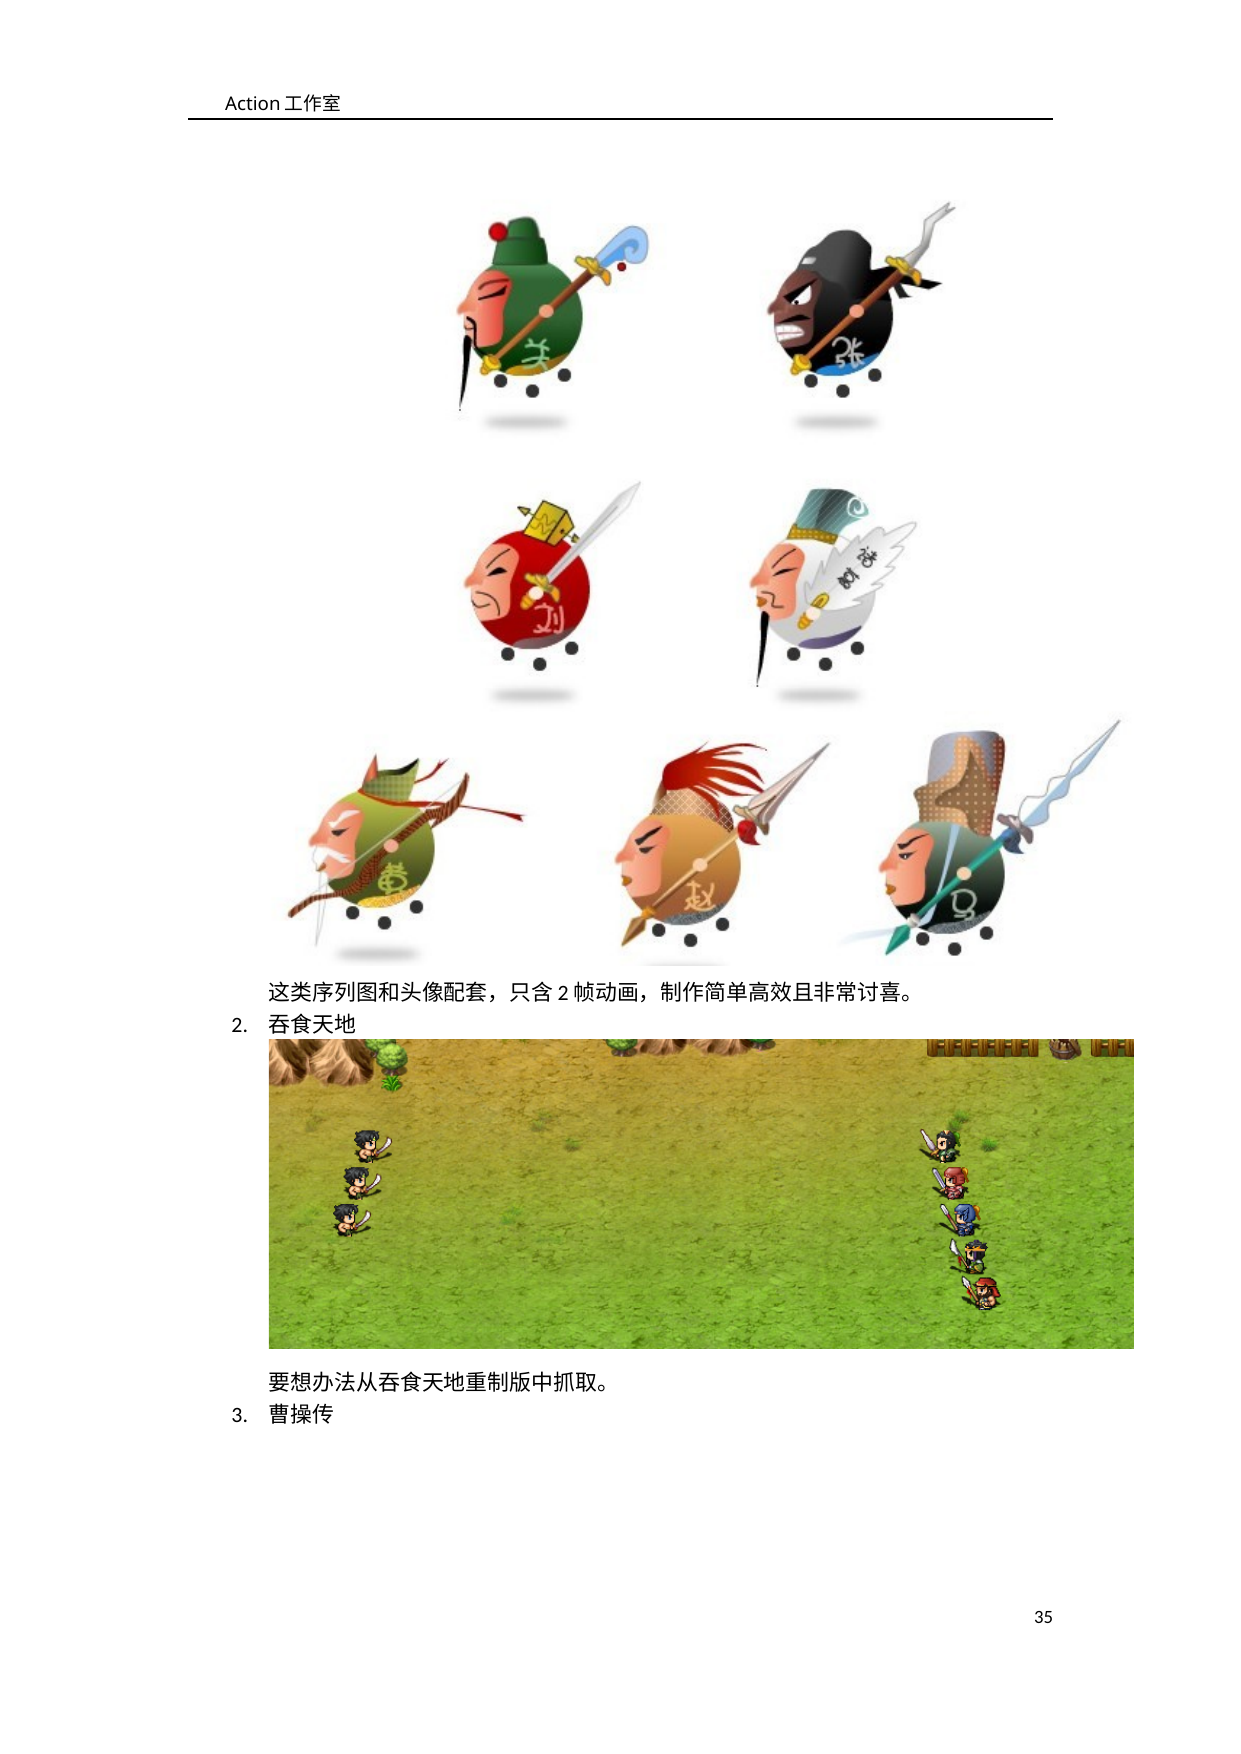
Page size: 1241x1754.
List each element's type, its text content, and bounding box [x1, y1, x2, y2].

text 要想办法从吞食天地重制版中抓取。 [269, 1364, 1053, 1397]
picture [268, 1039, 1134, 1349]
list 吞食天地 [231, 1007, 1053, 1039]
list 这类序列图和头像配套，只含2帧动画，制作简单高效且非常讨喜。 [269, 966, 1053, 1007]
list 曹操传 [231, 1397, 1053, 1429]
picture [268, 162, 1134, 966]
